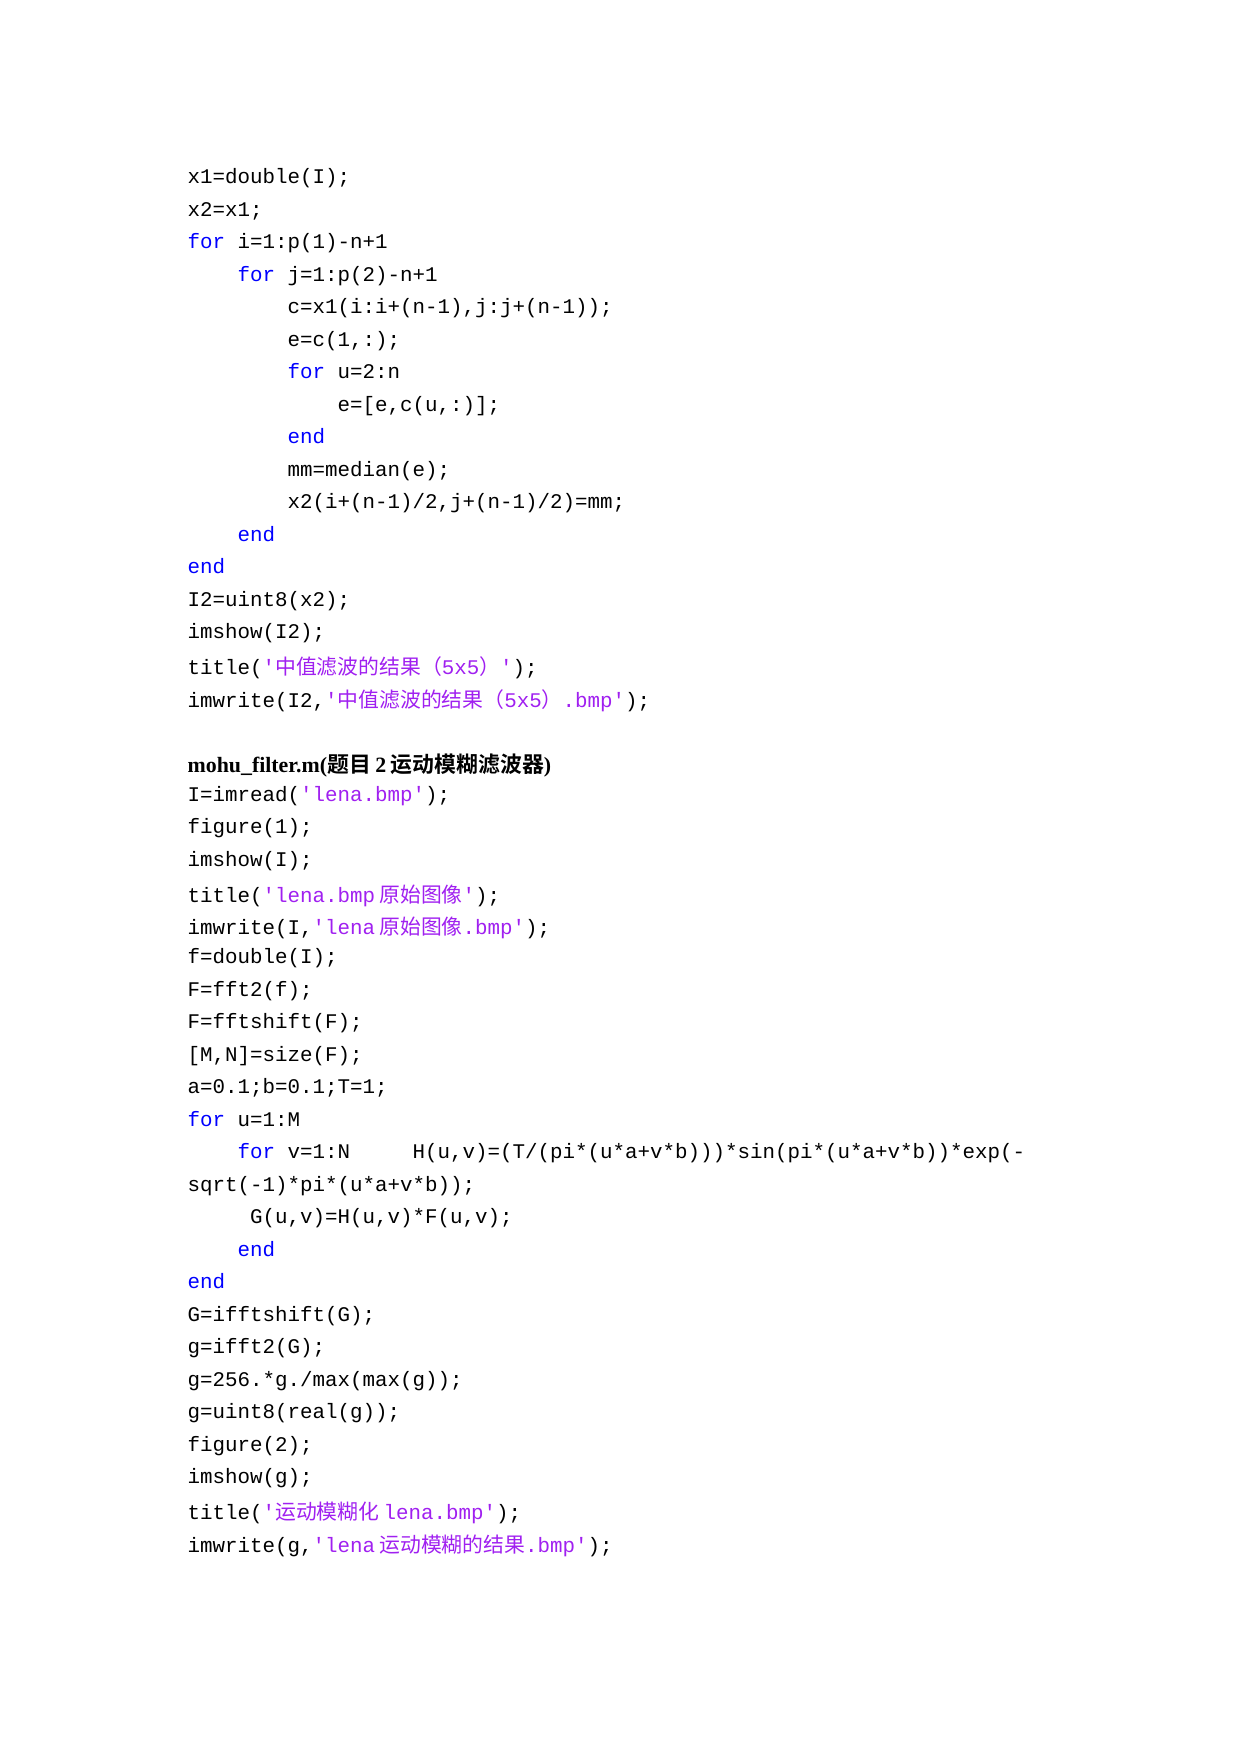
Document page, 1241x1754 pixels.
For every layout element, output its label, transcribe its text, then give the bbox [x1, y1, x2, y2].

text x2=x1; [187, 194, 1053, 227]
text for u=1:M [187, 1104, 1053, 1137]
text for v=1:N H(u,v)=(T/(pi*(u*a+v*b)))*sin(pi*(u*a+v*b))*exp(-sqrt(-1)*pi*(u*a+v*b)); [187, 1137, 1053, 1202]
text G(u,v)=H(u,v)*F(u,v); [187, 1202, 1053, 1234]
text for u=2:n [187, 357, 1053, 389]
text x1=double(I); [187, 162, 1053, 194]
text end [187, 1234, 1053, 1267]
text e=[e,c(u,:)]; [187, 389, 1053, 422]
text I2=uint8(x2); [187, 584, 1053, 617]
text [M,N]=size(F); [187, 1039, 1053, 1072]
text for i=1:p(1)-n+1 [187, 227, 1053, 259]
text g=ifft2(G); [187, 1332, 1053, 1364]
text title('运动模糊化lena.bmp'); [187, 1494, 1053, 1527]
text imwrite(g,'lena运动模糊的结果.bmp'); [187, 1527, 1053, 1559]
text end [187, 1267, 1053, 1299]
text imshow(g); [187, 1462, 1053, 1494]
text e=c(1,:); [187, 324, 1053, 357]
text mm=median(e); [187, 454, 1053, 487]
text F=fftshift(F); [187, 1007, 1053, 1039]
text figure(1); [187, 812, 1053, 844]
text a=0.1;b=0.1;T=1; [187, 1072, 1053, 1104]
text imshow(I); [187, 844, 1053, 877]
text imshow(I2); [187, 617, 1053, 649]
text F=fft2(f); [187, 974, 1053, 1007]
text f=double(I); [187, 942, 1053, 974]
text end [187, 519, 1053, 552]
text imwrite(I2,'中值滤波的结果（5x5）.bmp'); [187, 682, 1053, 714]
text g=256.*g./max(max(g)); [187, 1364, 1053, 1397]
text title('lena.bmp原始图像'); [187, 877, 1053, 909]
text imwrite(I,'lena原始图像.bmp'); [187, 909, 1053, 942]
text G=ifftshift(G); [187, 1299, 1053, 1332]
text c=x1(i:i+(n-1),j:j+(n-1)); [187, 292, 1053, 324]
text end [187, 422, 1053, 454]
text figure(2); [187, 1429, 1053, 1462]
text x2(i+(n-1)/2,j+(n-1)/2)=mm; [187, 487, 1053, 519]
text mohu_filter.m(题目2运动模糊滤波器) [187, 747, 1053, 779]
text I=imread('lena.bmp'); [187, 779, 1053, 812]
text end [187, 552, 1053, 584]
text title('中值滤波的结果（5x5）'); [187, 649, 1053, 682]
text g=uint8(real(g)); [187, 1397, 1053, 1429]
text for j=1:p(2)-n+1 [187, 259, 1053, 292]
